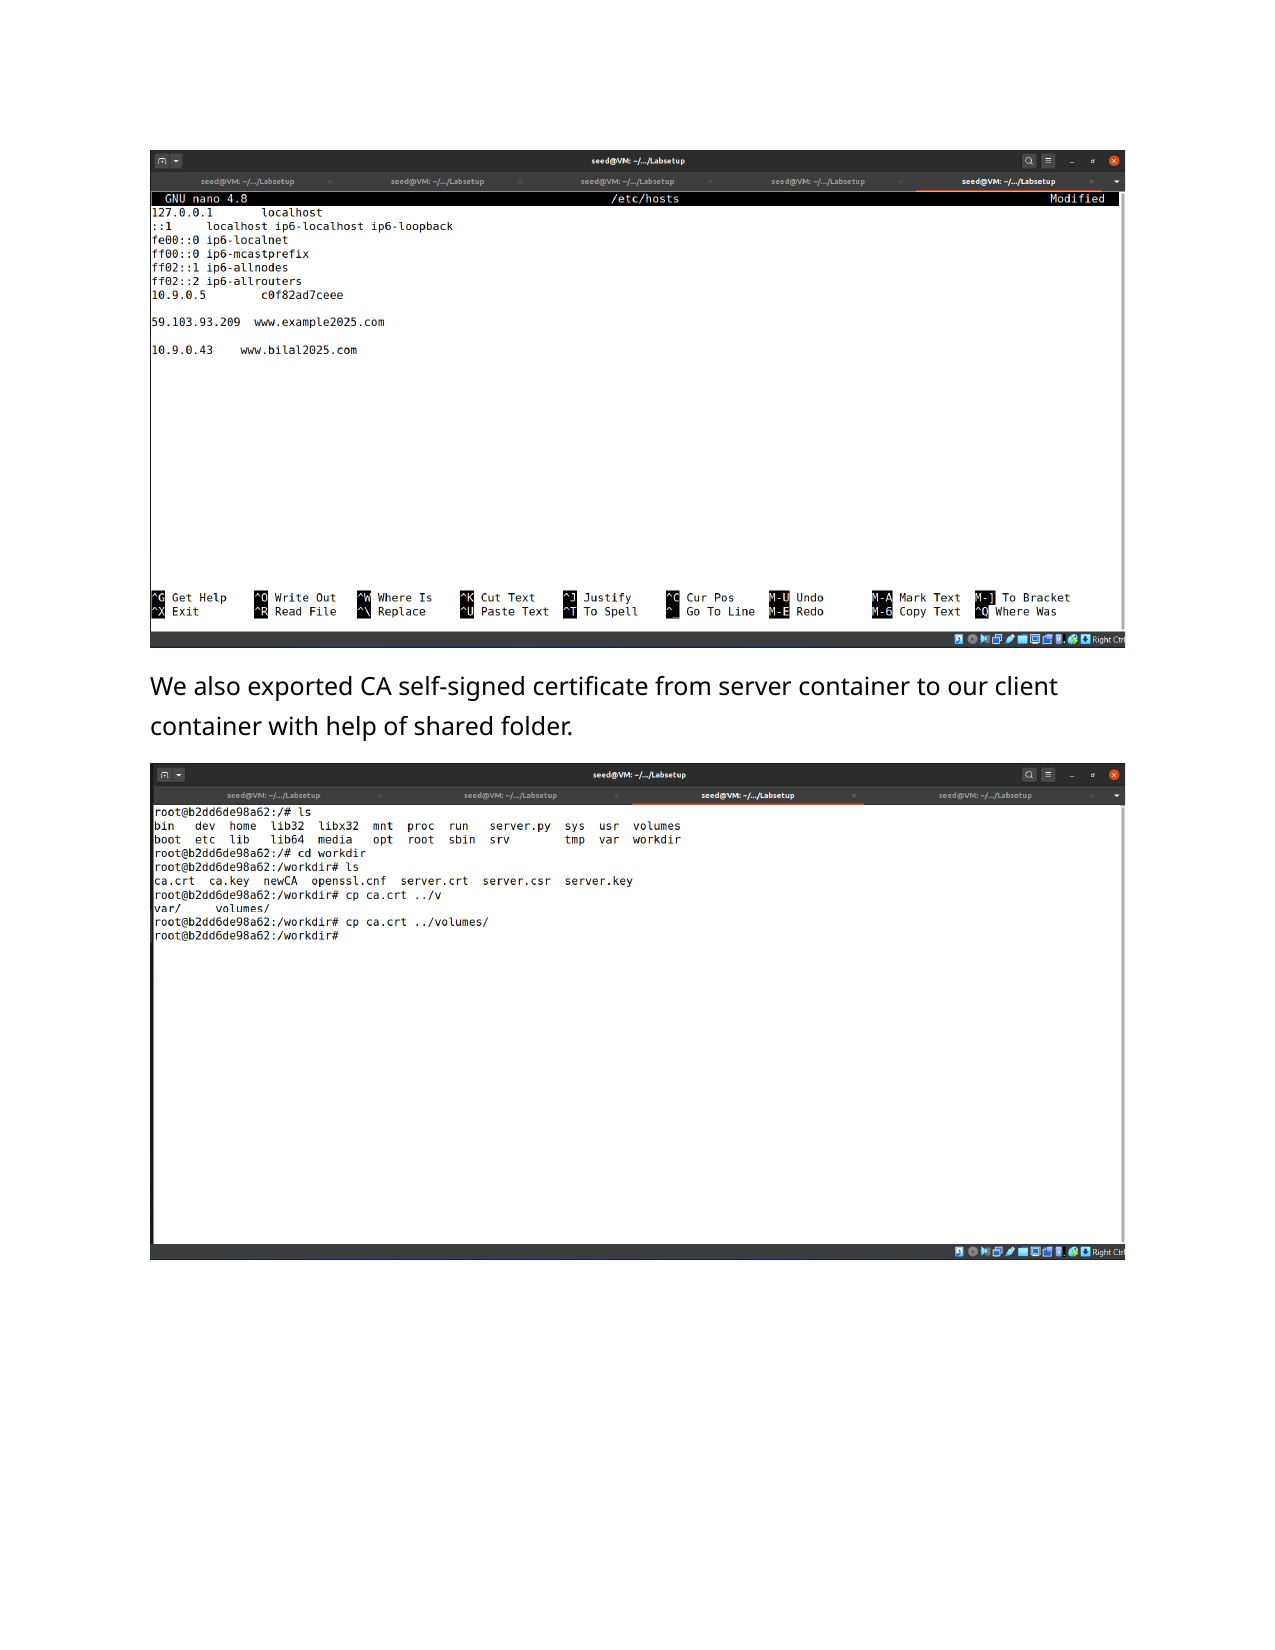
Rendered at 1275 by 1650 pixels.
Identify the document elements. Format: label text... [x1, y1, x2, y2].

picture [150, 150, 1125, 648]
picture [150, 763, 1125, 1260]
text We also exported CA self-signed certificate from server container to our client container with help of shared folder. [150, 669, 1125, 742]
